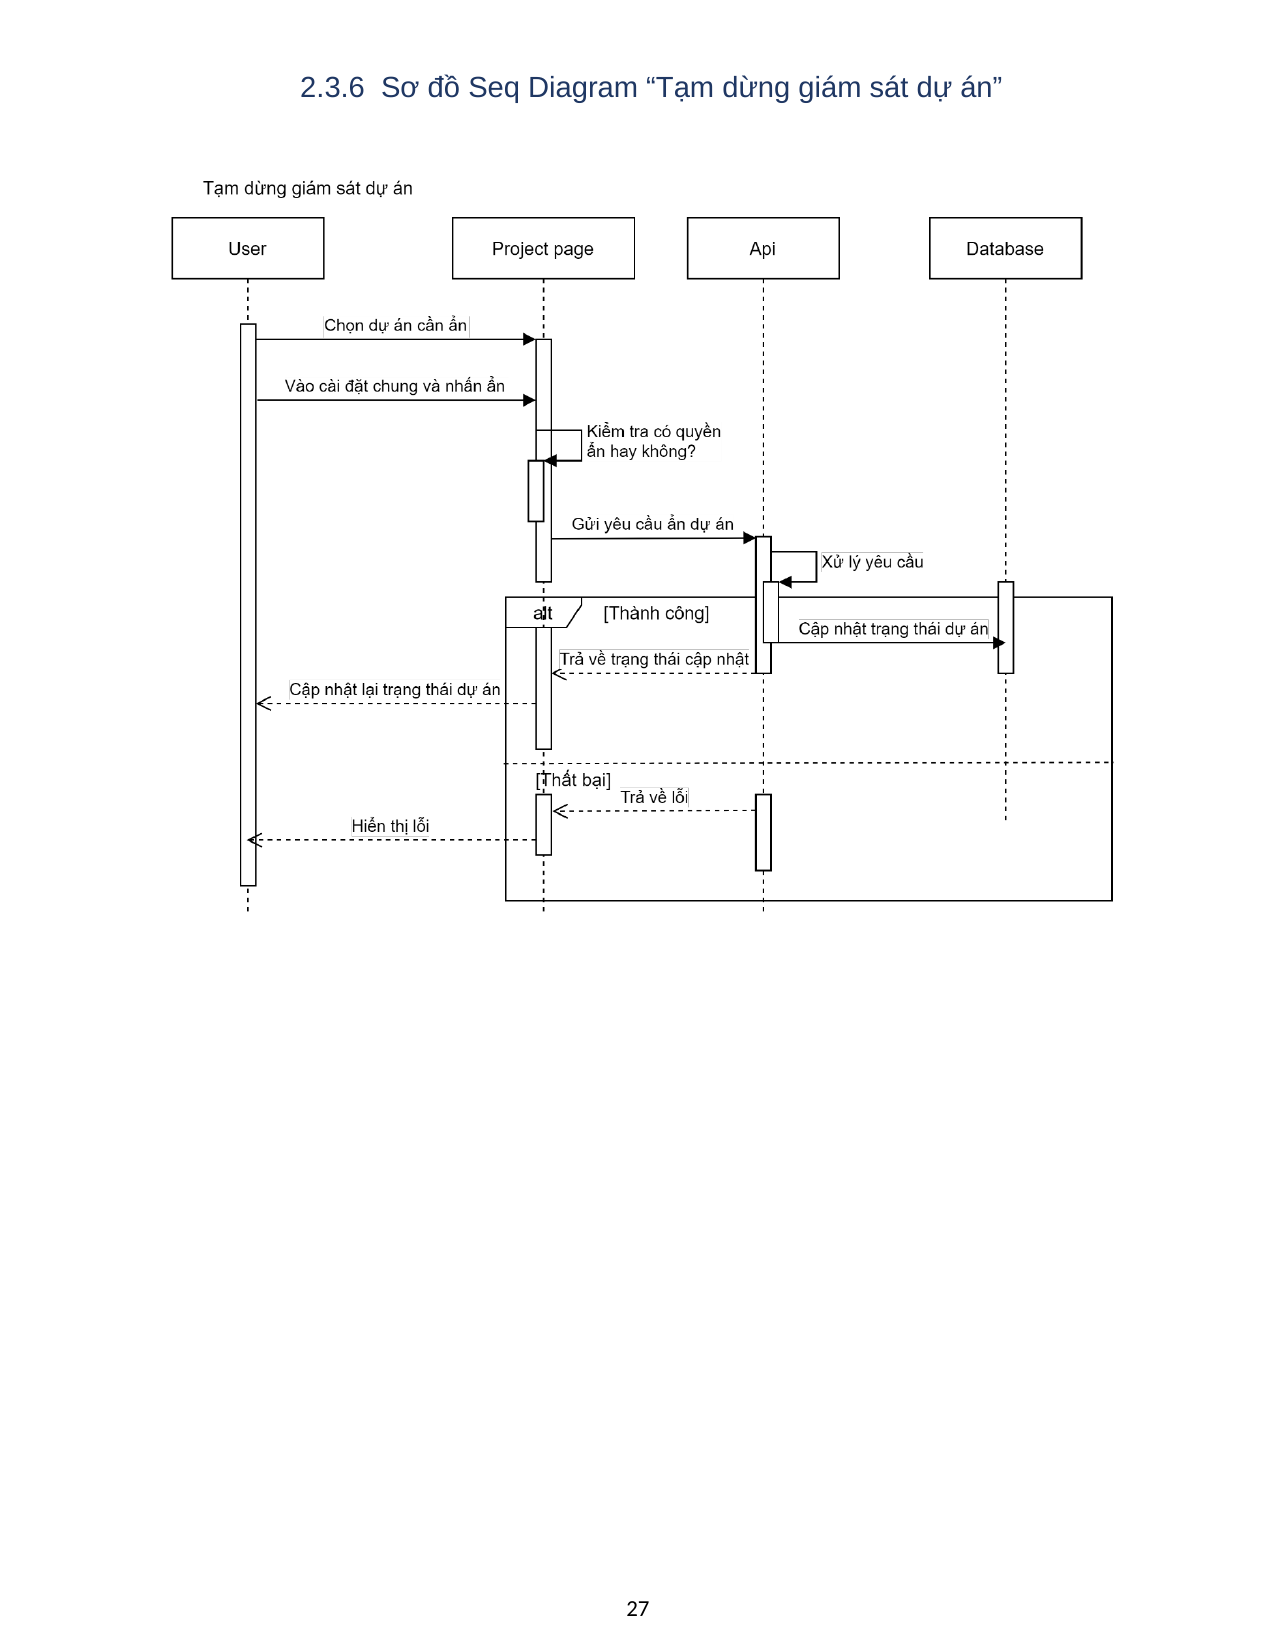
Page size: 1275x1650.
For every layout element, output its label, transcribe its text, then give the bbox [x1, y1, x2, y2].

picture [150, 151, 1125, 927]
subtitle 2.3.6 Sơ đồ Seq Diagram “Tạm dừng giám sát dự án” [225, 70, 1125, 103]
